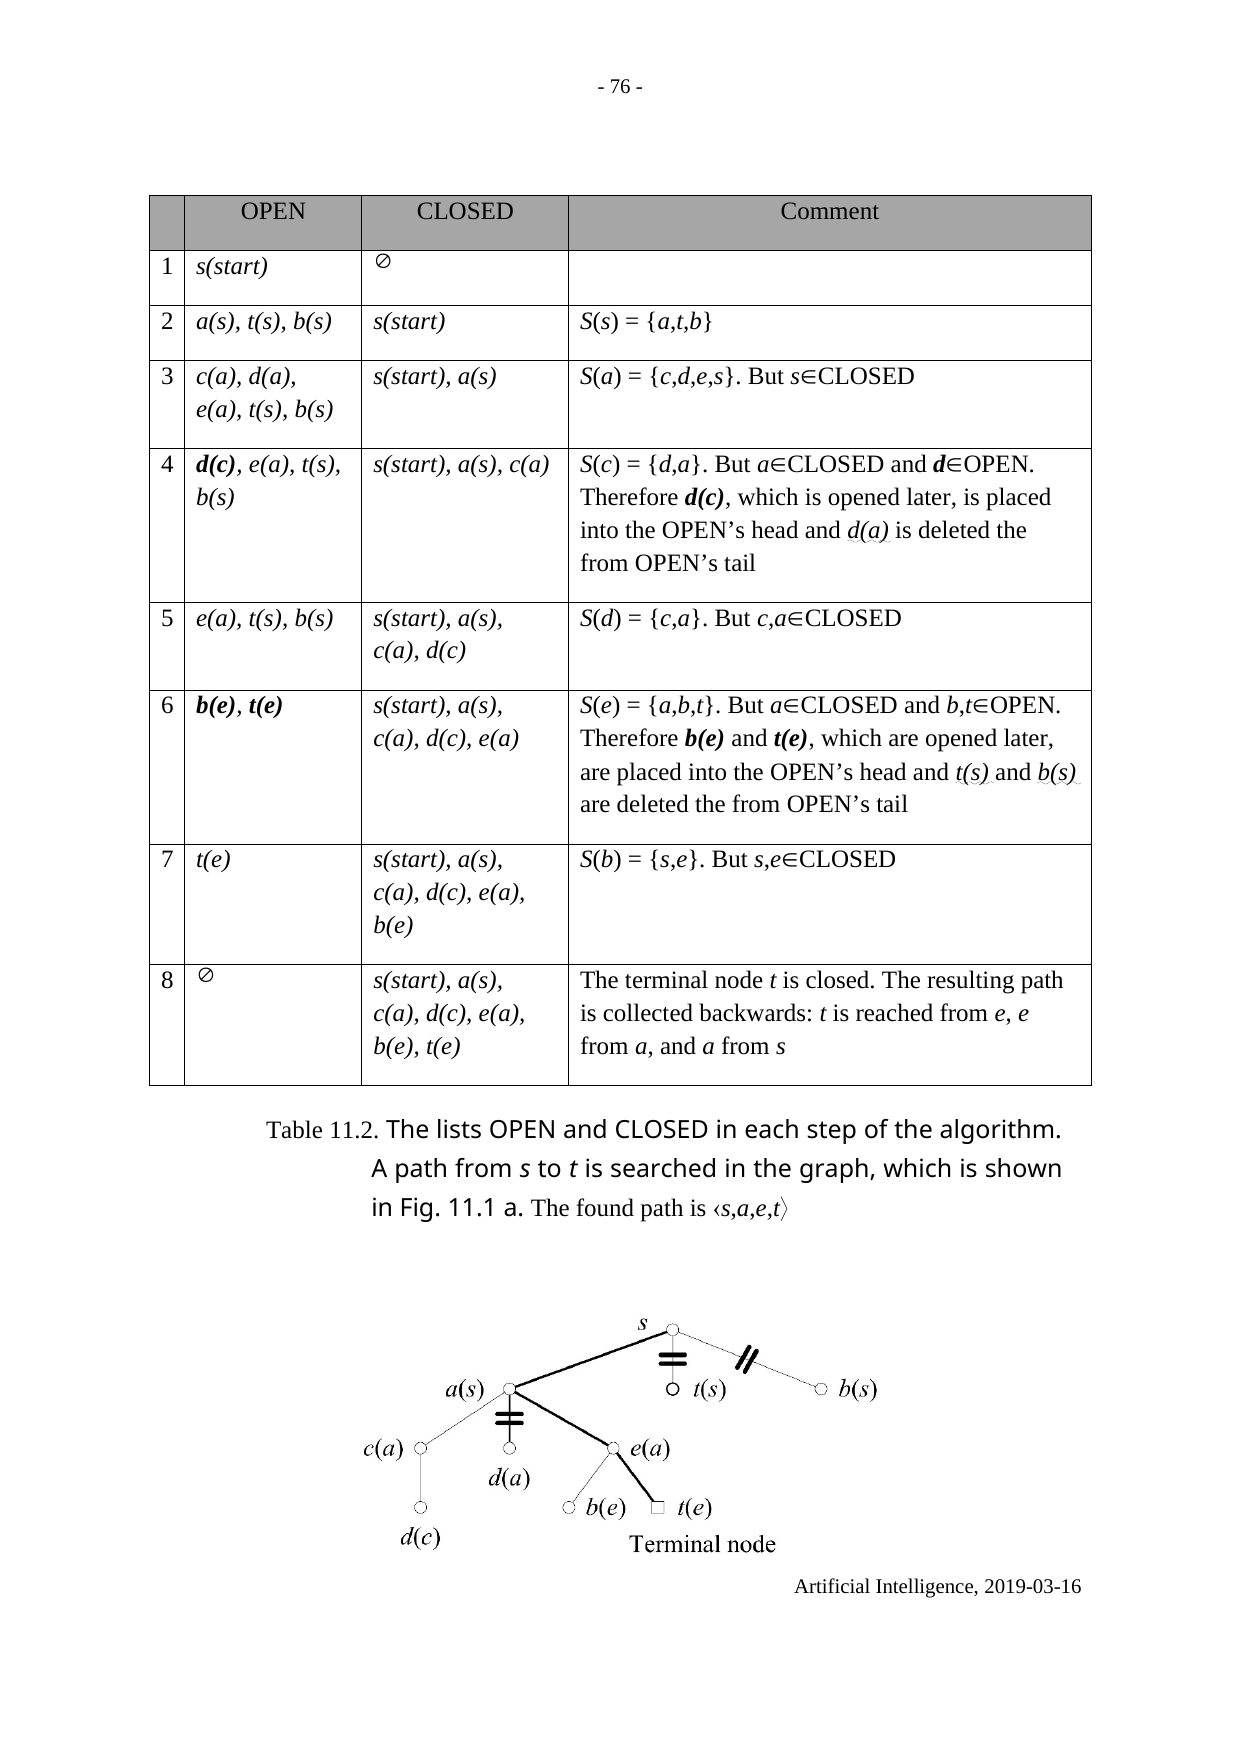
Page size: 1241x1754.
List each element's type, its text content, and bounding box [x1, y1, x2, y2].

table_cell b(e), t(e) [185, 691, 361, 843]
table_cell S(d) = {c,a}. But c,aCLOSED [569, 603, 1091, 689]
table_cell s(start), a(s), c(a), d(c), e(a) [362, 691, 568, 843]
table_cell 7 [150, 845, 184, 964]
table_cell 6 [150, 691, 184, 843]
table_cell [362, 251, 568, 305]
table_cell S(b) = {s,e}. But s,eCLOSED [569, 845, 1091, 964]
table_cell c(a), d(a), e(a), t(s), b(s) [185, 361, 361, 448]
table_header Comment [569, 196, 1091, 250]
table_cell 5 [150, 603, 184, 689]
table_cell 8 [150, 965, 184, 1085]
table_cell s(start), a(s), c(a), d(c), e(a), b(e) [362, 845, 568, 964]
table_cell [569, 251, 1091, 305]
table_cell S(a) = {c,d,e,s}. But sCLOSED [569, 361, 1091, 448]
table_header [150, 196, 184, 250]
picture [362, 1303, 878, 1559]
table_header OPEN [185, 196, 361, 250]
table_cell The terminal node t is closed. The resulting path is collected backwards: t is reached from e, e from a, and a from s [569, 965, 1091, 1085]
table_cell 1 [150, 251, 184, 305]
table_cell 4 [150, 449, 184, 602]
table_cell a(s), t(s), b(s) [185, 306, 361, 360]
table_cell d(c), e(a), t(s), b(s) [185, 449, 361, 602]
table_cell 2 [150, 306, 184, 360]
table_cell [185, 965, 361, 1085]
table_cell S(e) = {a,b,t}. But aCLOSED and b,tOPEN. Therefore b(e) and t(e), which are opened later, are placed into the OPEN’s head and t(s) and b(s) are deleted the from OPEN’s tail [569, 691, 1091, 843]
table_cell t(e) [185, 845, 361, 964]
table_cell s(start), a(s), c(a), d(c), e(a), b(e), t(e) [362, 965, 568, 1085]
table_cell s(start), a(s), c(a) [362, 449, 568, 602]
table_cell S(s) = {a,t,b} [569, 306, 1091, 360]
text Table 11.2. The lists OPEN and CLOSED in each step of the algorithm. A path from s to t is searched in the graph, which is shown in Fig. 11.1 a. The found path is s,a,e,t [266, 1111, 1063, 1224]
table_cell e(a), t(s), b(s) [185, 603, 361, 689]
table_header CLOSED [362, 196, 568, 250]
table_cell 3 [150, 361, 184, 448]
table_cell s(start), a(s), c(a), d(c) [362, 603, 568, 689]
table_cell s(start), a(s) [362, 361, 568, 448]
table_cell s(start) [362, 306, 568, 360]
table_cell S(c) = {d,a}. But aCLOSED and dOPEN. Therefore d(c), which is opened later, is placed into the OPEN’s head and d(a) is deleted the from OPEN’s tail [569, 449, 1091, 602]
table_cell s(start) [185, 251, 361, 305]
